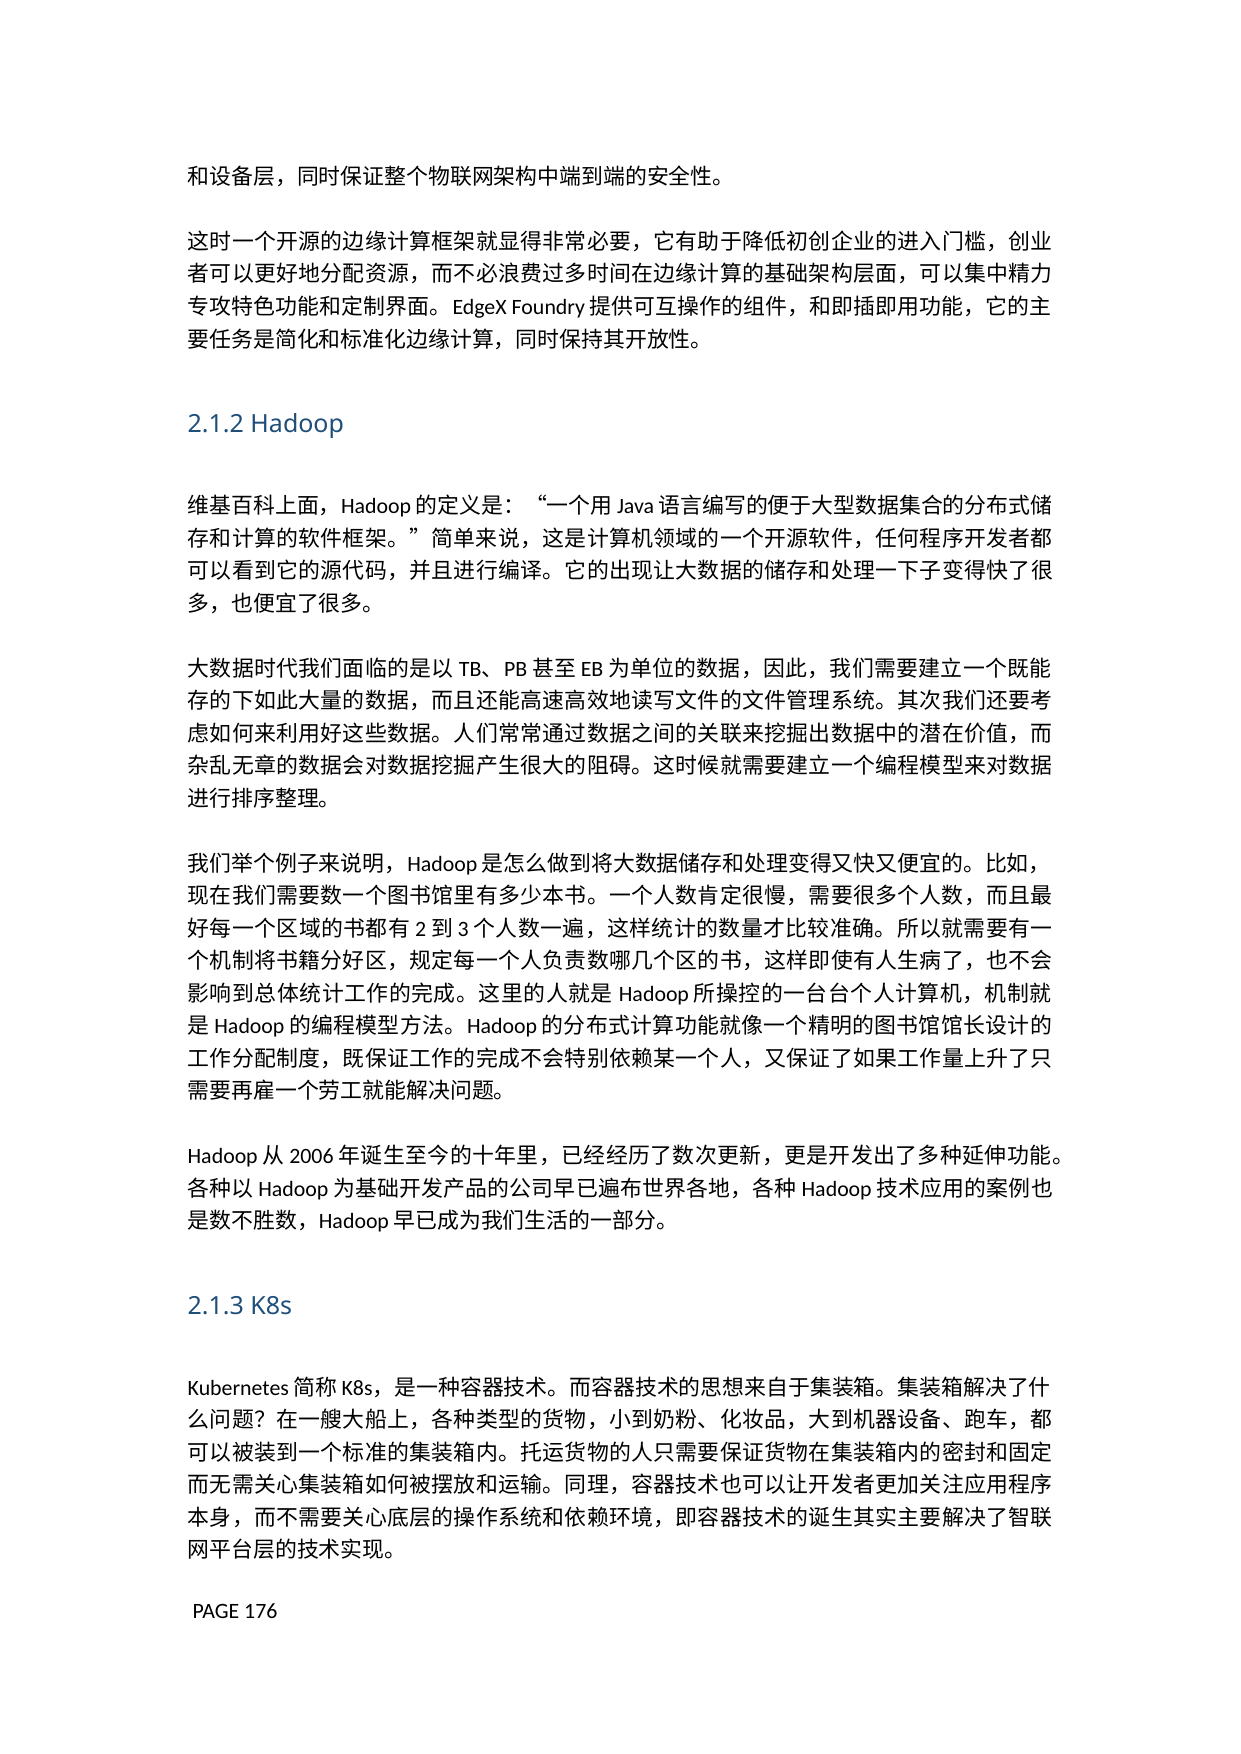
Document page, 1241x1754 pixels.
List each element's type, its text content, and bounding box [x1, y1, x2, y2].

text Kubernetes简称K8s，是一种容器技术。而容器技术的思想来自于集装箱。集装箱解决了什么问题？在一艘大船上，各种类型的货物，小到奶粉、化妆品，大到机器设备、跑车，都可以被装到一个标准的集装箱内。托运货物的人只需要保证货物在集装箱内的密封和固定，而无需关心集装箱如何被摆放和运输。同理，容器技术也可以让开发者更加关注应用程序本身，而不需要关心底层的操作系统和依赖环境，即容器技术的诞生其实主要解决了智联网平台层的技术实现。 [187, 1369, 1053, 1564]
subtitle 2.1.2 Hadoop [187, 390, 1053, 455]
subtitle 2.1.3 K8s [187, 1272, 1053, 1337]
text 我们举个例子来说明，Hadoop是怎么做到将大数据储存和处理变得又快又便宜的。比如，现在我们需要数一个图书馆里有多少本书。一个人数肯定很慢，需要很多个人数，而且最好每一个区域的书都有2到3个人数一遍，这样统计的数量才比较准确。所以就需要有一个机制将书籍分好区，规定每一个人负责数哪几个区的书，这样即使有人生病了，也不会影响到总体统计工作的完成。这里的人就是Hadoop所操控的一台台个人计算机，机制就是Hadoop的编程模型方法。Hadoop的分布式计算功能就像一个精明的图书馆馆长设计的工作分配制度，既保证工作的完成不会特别依赖某一个人，又保证了如果工作量上升了只需要再雇一个劳工就能解决问题。 [187, 845, 1053, 1105]
text 这时一个开源的边缘计算框架就显得非常必要，它有助于降低初创企业的进入门槛，创业者可以更好地分配资源，而不必浪费过多时间在边缘计算的基础架构层面，可以集中精力专攻特色功能和定制界面。EdgeX Foundry提供可互操作的组件，和即插即用功能，它的主要任务是简化和标准化边缘计算，同时保持其开放性。 [187, 224, 1053, 354]
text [187, 159, 1053, 191]
text 维基百科上面，Hadoop的定义是：“一个用Java语言编写的便于大型数据集合的分布式储存和计算的软件框架。”简单来说，这是计算机领域的一个开源软件，任何程序开发者都可以看到它的源代码，并且进行编译。它的出现让大数据的储存和处理一下子变得快了很多，也便宜了很多。 [187, 488, 1053, 618]
text Hadoop从2006年诞生至今的十年里，已经经历了数次更新，更是开发出了多种延伸功能。各种以Hadoop为基础开发产品的公司早已遍布世界各地，各种Hadoop技术应用的案例也是数不胜数，Hadoop早已成为我们生活的一部分。 [187, 1138, 1053, 1235]
text 大数据时代我们面临的是以TB、PB甚至EB为单位的数据，因此，我们需要建立一个既能存的下如此大量的数据，而且还能高速高效地读写文件的文件管理系统。其次我们还要考虑如何来利用好这些数据。人们常常通过数据之间的关联来挖掘出数据中的潜在价值，而杂乱无章的数据会对数据挖掘产生很大的阻碍。这时候就需要建立一个编程模型来对数据进行排序整理。 [187, 650, 1053, 813]
